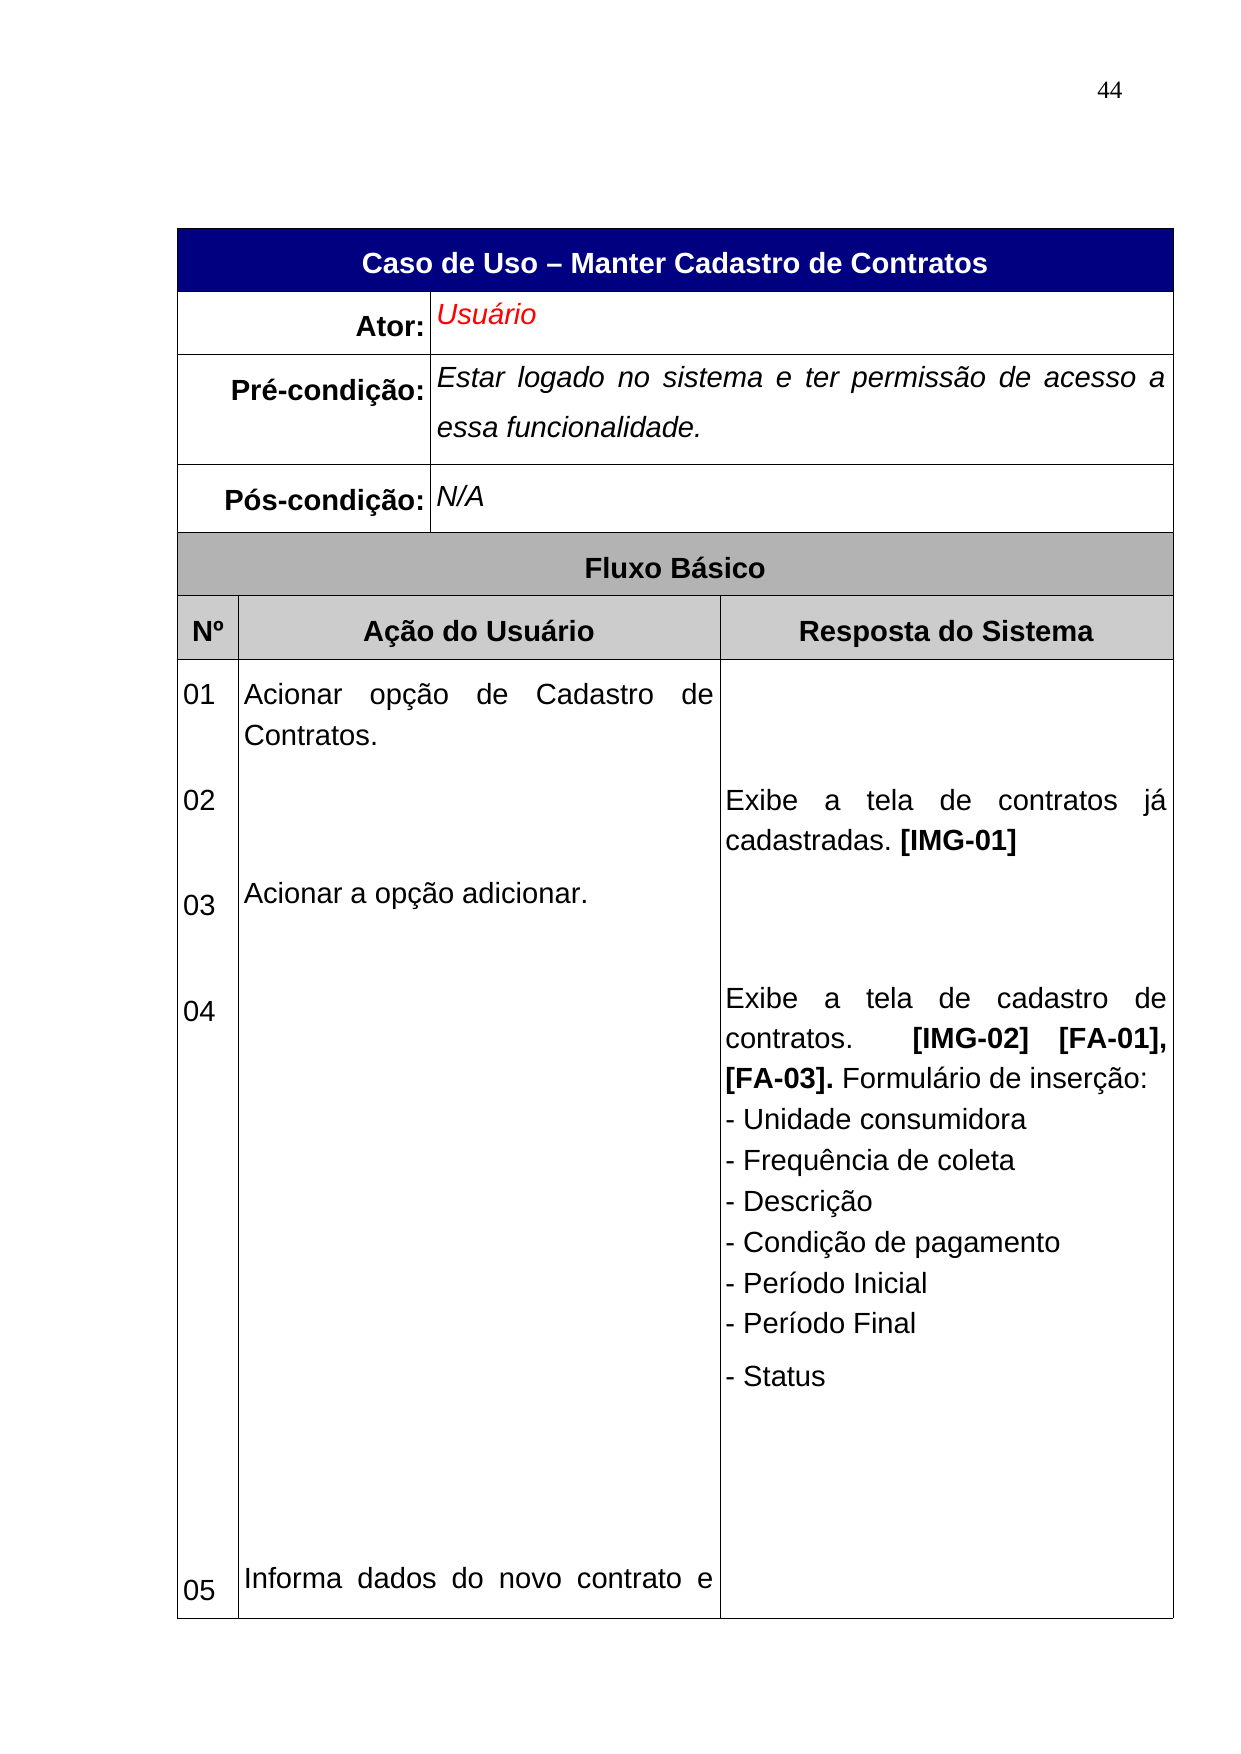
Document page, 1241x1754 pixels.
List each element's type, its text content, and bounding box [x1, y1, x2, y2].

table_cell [721, 660, 1173, 1618]
table_cell Nº [178, 596, 238, 659]
table_cell Ação do Usuário [239, 596, 720, 659]
table_cell Estar logado no sistema e ter permissão de acesso a essa funcionalidade. [431, 355, 1173, 464]
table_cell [239, 660, 720, 1618]
table_header Caso de Uso – Manter Cadastro de Contratos [178, 229, 1173, 291]
table_cell N/A [431, 465, 1173, 532]
table_cell Fluxo Básico [178, 533, 1173, 595]
table_cell Usuário [431, 292, 1173, 354]
table_cell 01 02 03 04 05 06 [178, 660, 238, 1618]
table_cell Resposta do Sistema [721, 596, 1173, 659]
table_cell Pré-condição: [178, 355, 430, 464]
table_cell Pós-condição: [178, 465, 430, 532]
table_cell Ator: [178, 292, 430, 354]
